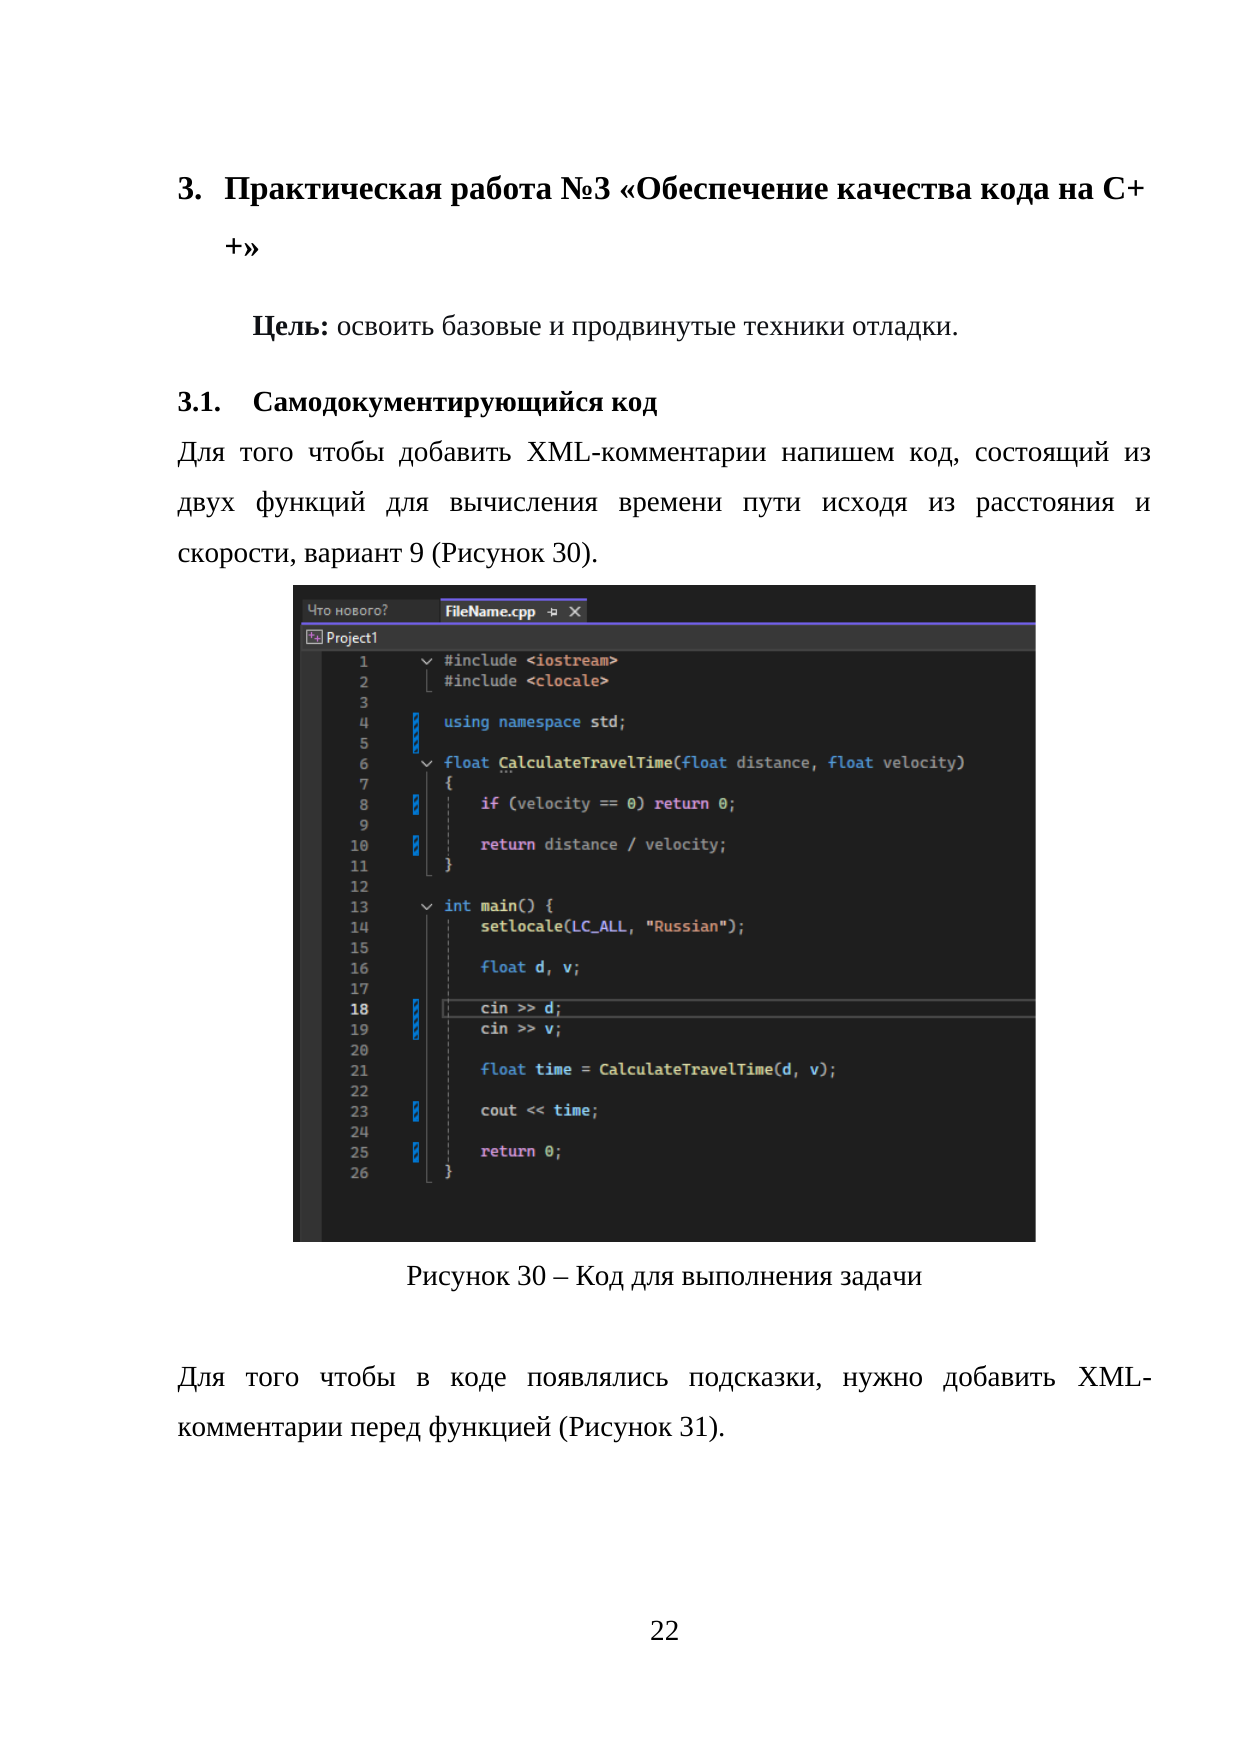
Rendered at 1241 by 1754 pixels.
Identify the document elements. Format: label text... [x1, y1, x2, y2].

text Цель: освоить базовые и продвинутые техники отладки. [177, 308, 1152, 342]
text Рисунок 30 – Код для выполнения задачи [177, 1258, 1152, 1292]
picture [293, 585, 1036, 1242]
text Для того чтобы добавить XML-комментарии напишем код, состоящий из двух функций для вычисления времени пути исходя из расстояния и скорости, вариант 9 (Рисунок 30). [177, 434, 1152, 568]
text Для того чтобы в коде появлялись подсказки, нужно добавить XML-комментарии перед функцией (Рисунок 31). [177, 1359, 1152, 1442]
subtitle Самодокументирующийся код [177, 384, 1152, 417]
subtitle Практическая работа №3 «Обеспечение качества кода на C++» [177, 168, 1152, 264]
